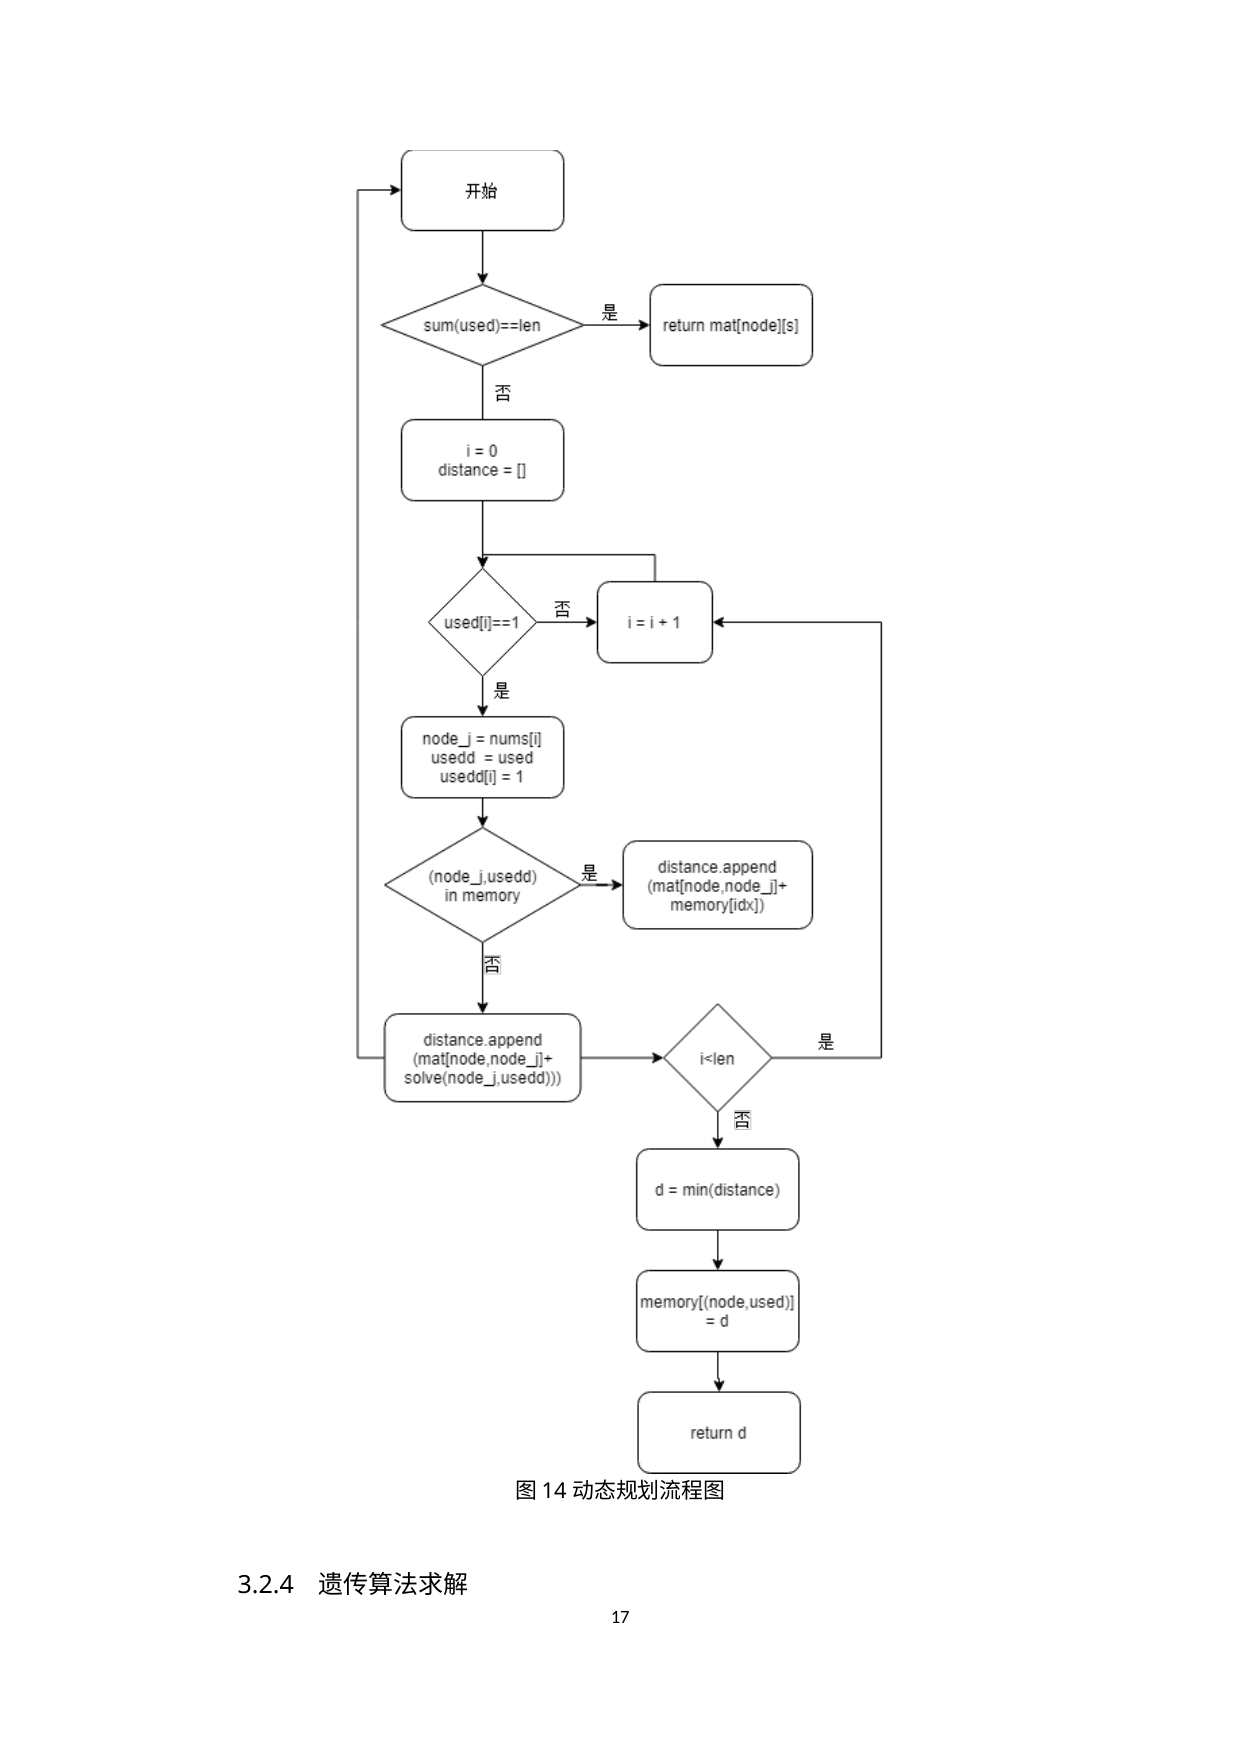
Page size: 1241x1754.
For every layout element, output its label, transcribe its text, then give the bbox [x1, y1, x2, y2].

text 图14 动态规划流程图 [187, 1473, 1053, 1505]
list 遗传算法求解 [237, 1565, 1053, 1601]
picture [347, 150, 893, 1474]
